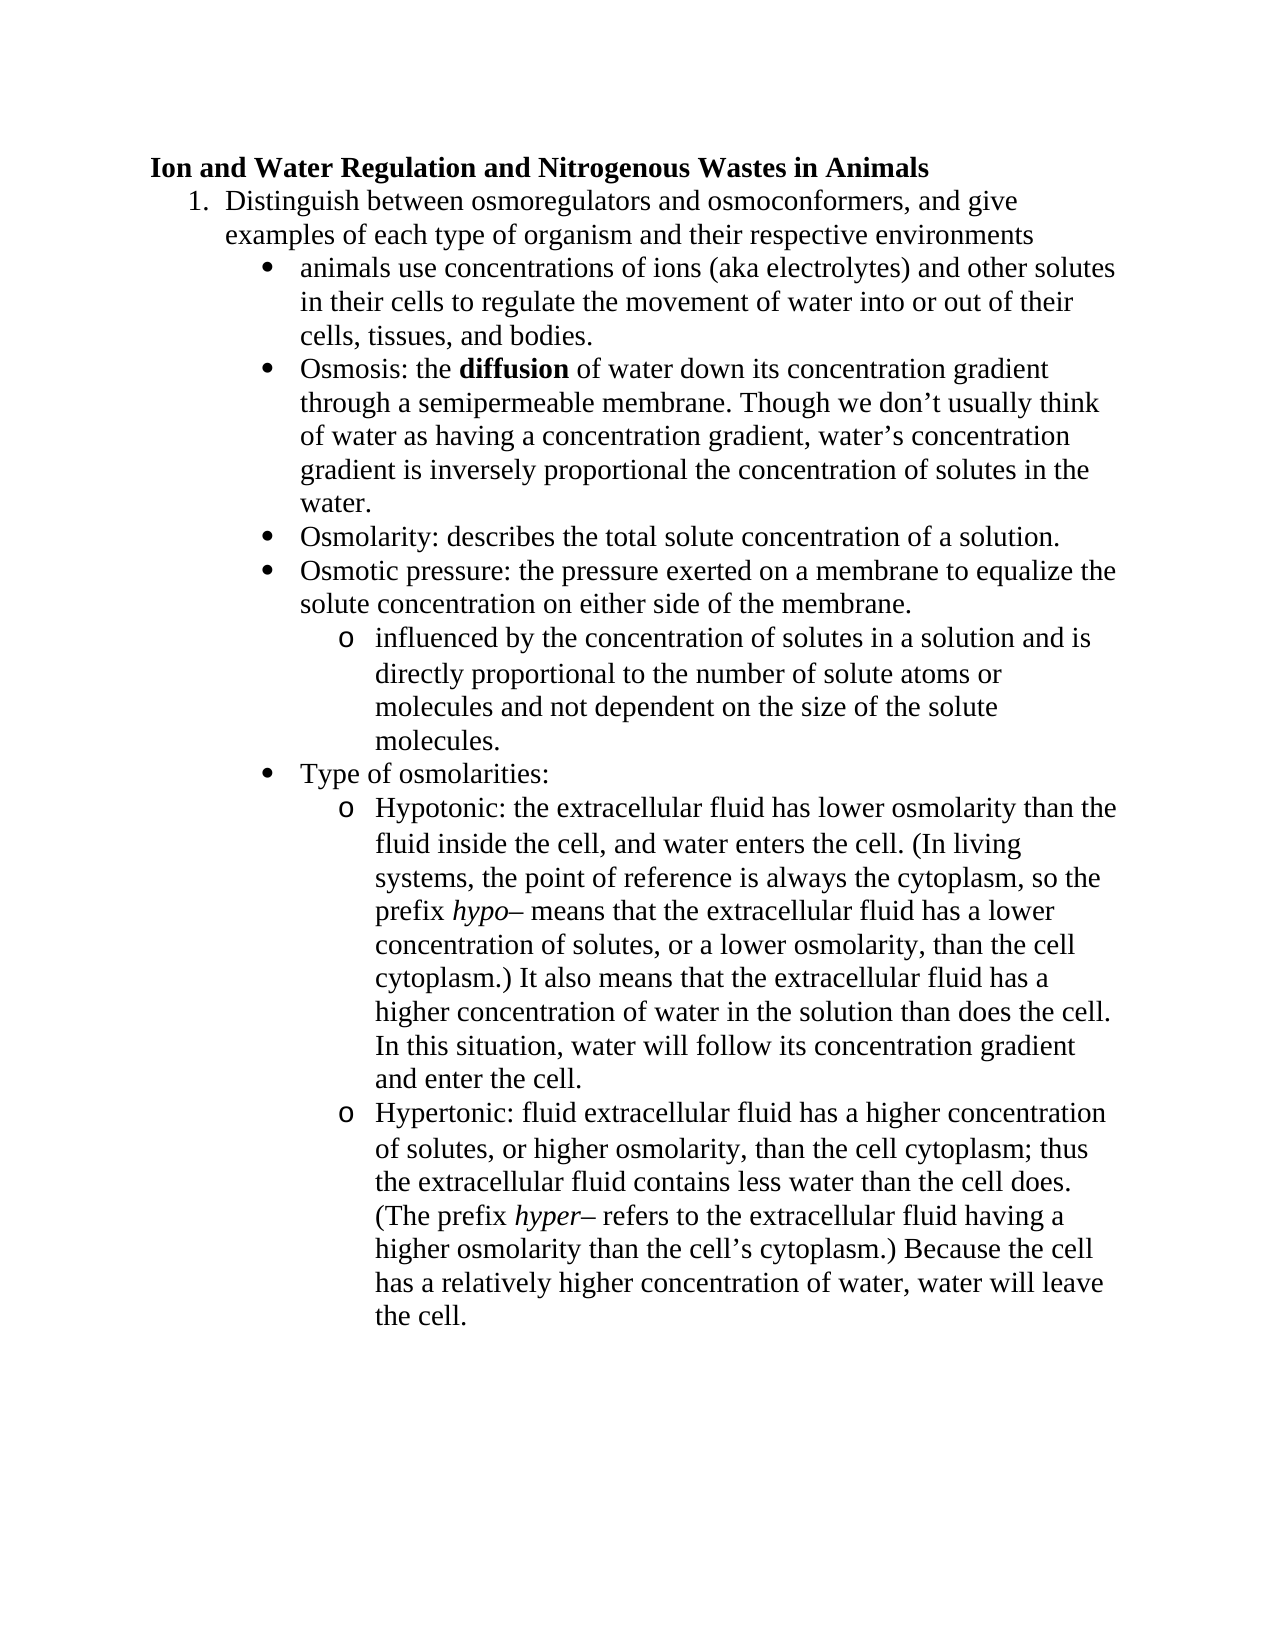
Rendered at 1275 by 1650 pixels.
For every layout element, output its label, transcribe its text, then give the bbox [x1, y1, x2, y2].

list Hypertonic: fluid extracellular fluid has a higher concentration of solutes, or higher osmolarity, than the cell cytoplasm; thus the extracellular fluid contains less water than the cell does. (The prefix hyper– refers to the extracellular fluid having a higher osmolarity than the cell’s cytoplasm.) Because the cell has a relatively higher concentration of water, water will leave the cell. [337, 1095, 1125, 1332]
list influenced by the concentration of solutes in a solution and is directly proportional to the number of solute atoms or molecules and not dependent on the size of the solute molecules. [337, 620, 1125, 757]
list Type of osmolarities: [262, 757, 1125, 790]
list Osmosis: the diffusion of water down its concentration gradient through a semipermeable membrane. Though we don’t usually think of water as having a concentration gradient, water’s concentration gradient is inversely proportional the concentration of solutes in the water. [262, 351, 1125, 519]
list animals use concentrations of ions (aka electrolytes) and other solutes in their cells to regulate the movement of water into or out of their cells, tissues, and bodies. [262, 251, 1125, 351]
text Ion and Water Regulation and Nitrogenous Wastes in Animals [150, 150, 1125, 183]
list Osmolarity: describes the total solute concentration of a solution. [262, 519, 1125, 553]
list Hypotonic: the extracellular fluid has lower osmolarity than the fluid inside the cell, and water enters the cell. (In living systems, the point of reference is always the cytoplasm, so the prefix hypo– means that the extracellular fluid has a lower concentration of solutes, or a lower osmolarity, than the cell cytoplasm.) It also means that the extracellular fluid has a higher concentration of water in the solution than does the cell. In this situation, water will follow its concentration gradient and enter the cell. [337, 790, 1125, 1095]
list Osmotic pressure: the pressure exerted on a membrane to equalize the solute concentration on either side of the membrane. [262, 553, 1125, 620]
list Distinguish between osmoregulators and osmoconformers, and give examples of each type of organism and their respective environments [187, 183, 1125, 251]
